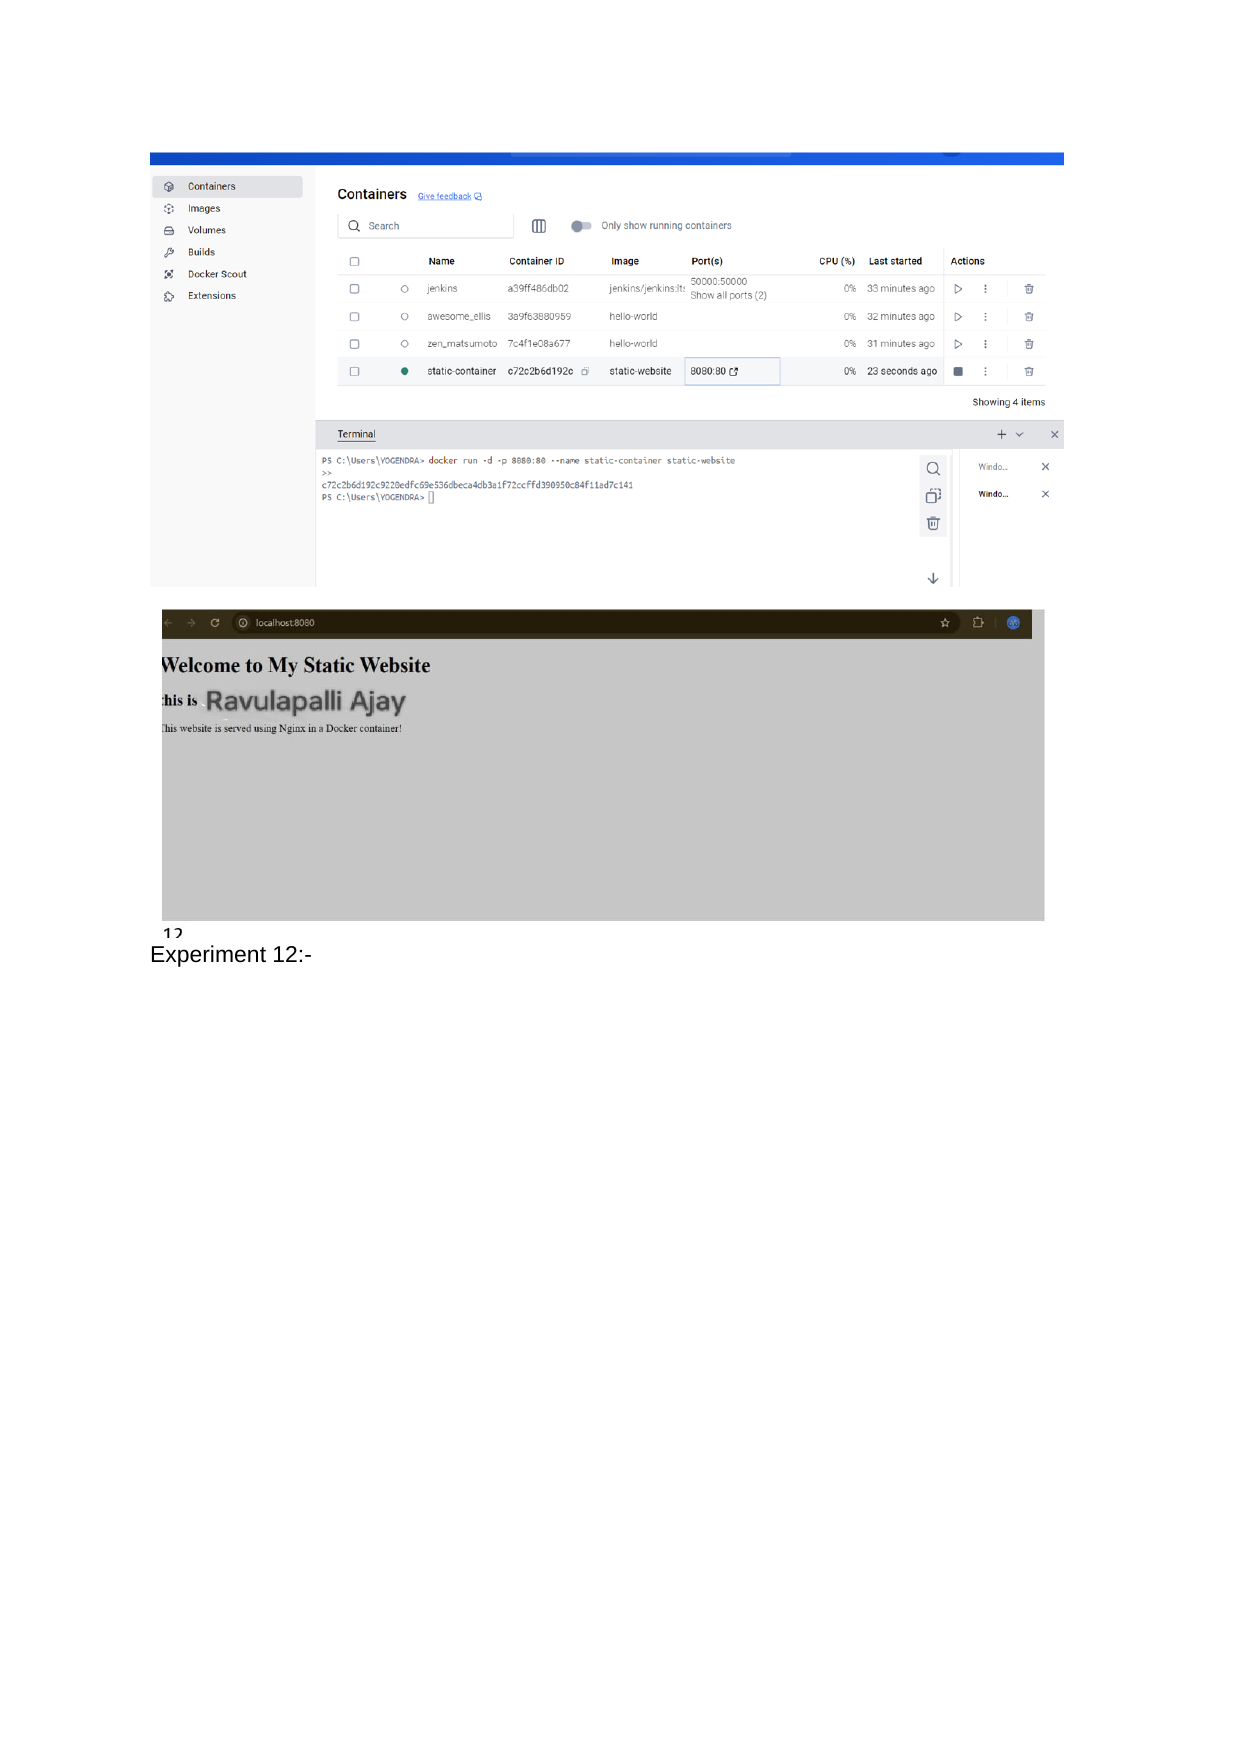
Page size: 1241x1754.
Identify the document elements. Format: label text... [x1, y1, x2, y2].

picture [150, 150, 1091, 605]
text Experiment 12:- [150, 941, 1090, 967]
picture [150, 608, 1091, 938]
